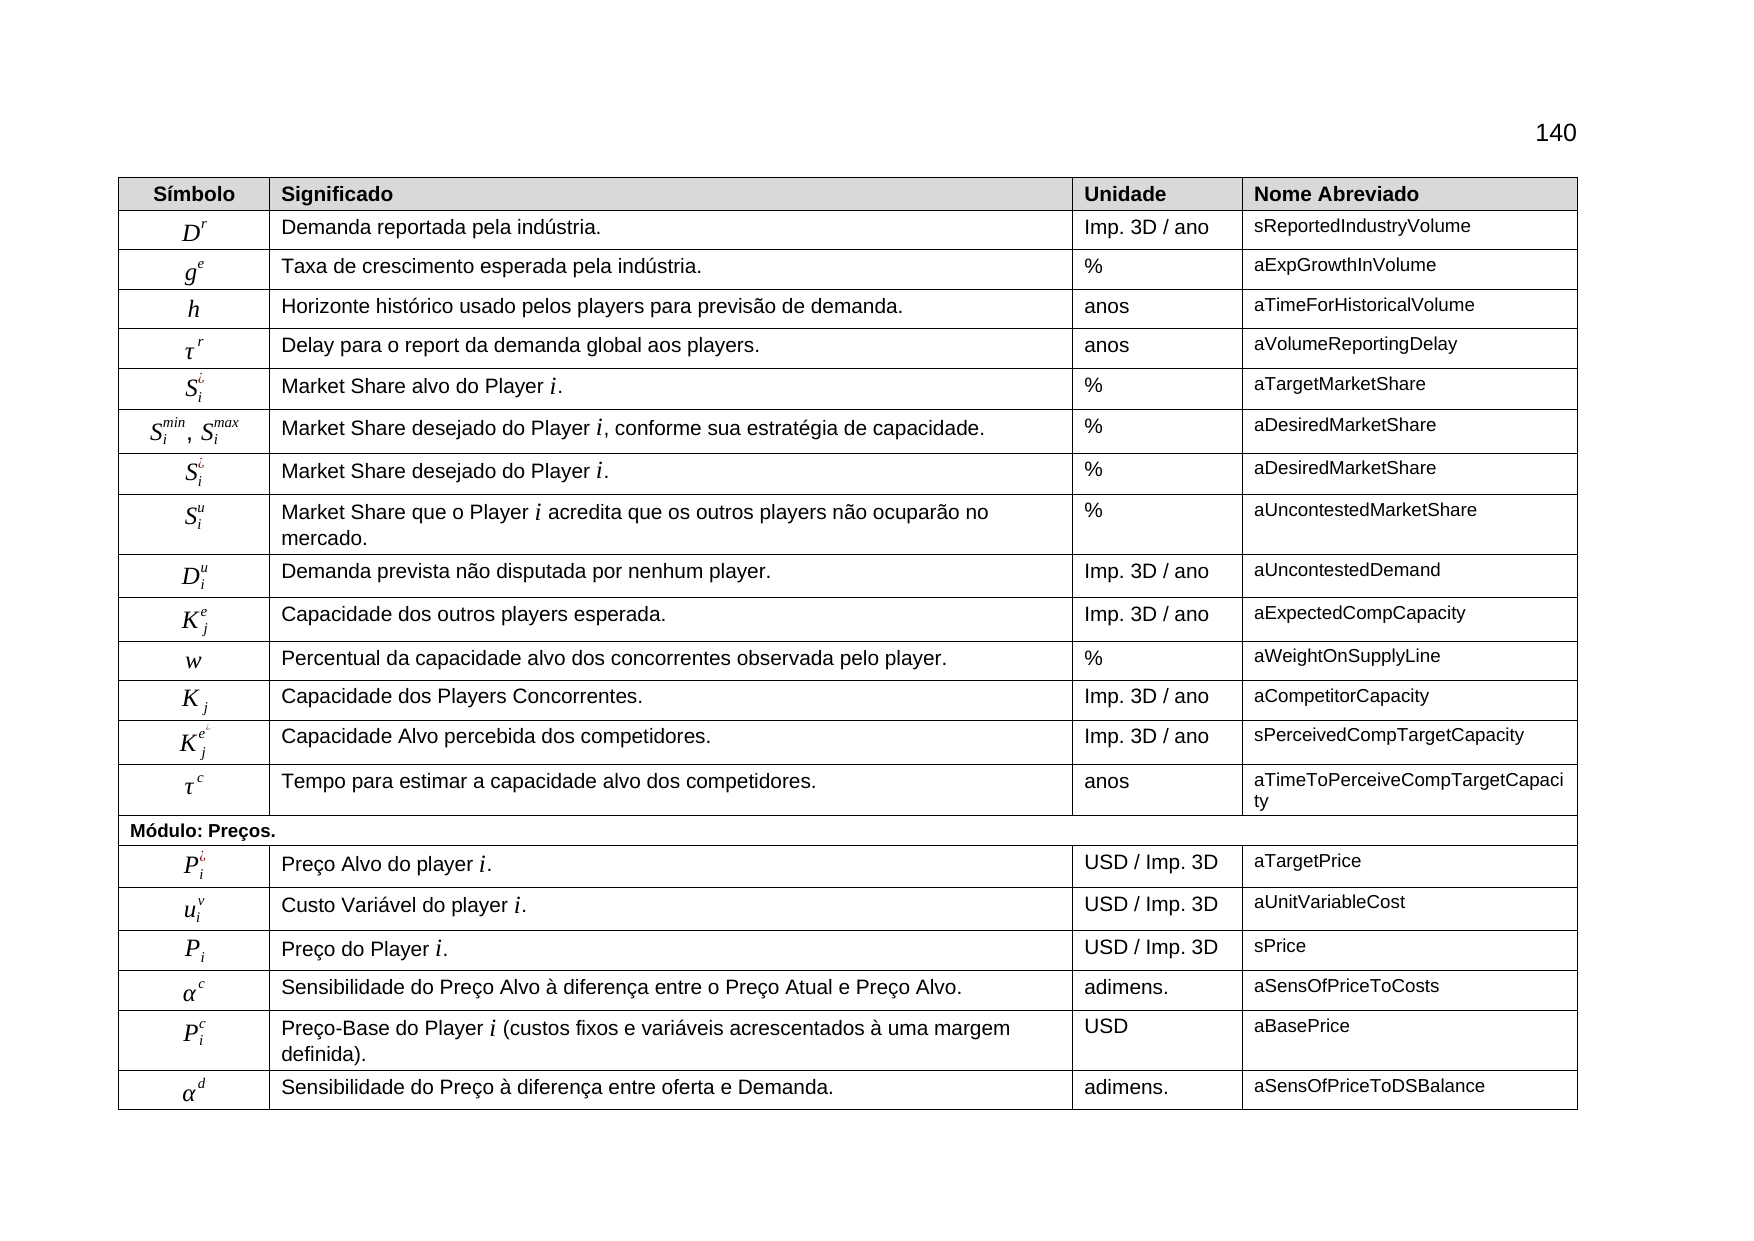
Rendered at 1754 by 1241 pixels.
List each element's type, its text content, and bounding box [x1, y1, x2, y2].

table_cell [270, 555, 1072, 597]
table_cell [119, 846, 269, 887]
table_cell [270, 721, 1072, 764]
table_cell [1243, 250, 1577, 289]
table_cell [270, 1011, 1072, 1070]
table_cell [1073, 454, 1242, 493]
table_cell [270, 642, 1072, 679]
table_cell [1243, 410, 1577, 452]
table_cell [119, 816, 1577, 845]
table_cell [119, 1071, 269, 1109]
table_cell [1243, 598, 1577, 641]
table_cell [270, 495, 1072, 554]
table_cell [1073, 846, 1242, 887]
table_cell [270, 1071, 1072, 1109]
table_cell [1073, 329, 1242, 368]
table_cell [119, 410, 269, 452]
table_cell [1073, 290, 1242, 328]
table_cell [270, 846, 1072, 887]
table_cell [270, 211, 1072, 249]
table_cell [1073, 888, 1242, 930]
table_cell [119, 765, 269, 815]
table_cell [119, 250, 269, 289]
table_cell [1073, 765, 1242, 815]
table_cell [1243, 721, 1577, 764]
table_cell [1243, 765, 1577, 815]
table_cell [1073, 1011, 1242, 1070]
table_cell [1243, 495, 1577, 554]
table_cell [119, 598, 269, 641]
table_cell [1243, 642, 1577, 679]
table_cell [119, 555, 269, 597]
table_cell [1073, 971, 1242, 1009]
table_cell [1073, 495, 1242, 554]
table_header Símbolo [119, 178, 269, 210]
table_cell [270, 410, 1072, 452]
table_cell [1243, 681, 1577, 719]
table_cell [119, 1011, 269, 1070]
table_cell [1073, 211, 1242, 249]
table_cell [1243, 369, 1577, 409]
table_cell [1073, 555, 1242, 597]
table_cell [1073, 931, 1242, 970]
table_header Unidade [1073, 178, 1242, 210]
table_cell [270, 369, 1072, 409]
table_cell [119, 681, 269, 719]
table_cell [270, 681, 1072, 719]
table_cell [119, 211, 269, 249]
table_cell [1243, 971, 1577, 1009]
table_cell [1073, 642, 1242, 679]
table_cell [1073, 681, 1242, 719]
table_header Nome Abreviado [1243, 178, 1577, 210]
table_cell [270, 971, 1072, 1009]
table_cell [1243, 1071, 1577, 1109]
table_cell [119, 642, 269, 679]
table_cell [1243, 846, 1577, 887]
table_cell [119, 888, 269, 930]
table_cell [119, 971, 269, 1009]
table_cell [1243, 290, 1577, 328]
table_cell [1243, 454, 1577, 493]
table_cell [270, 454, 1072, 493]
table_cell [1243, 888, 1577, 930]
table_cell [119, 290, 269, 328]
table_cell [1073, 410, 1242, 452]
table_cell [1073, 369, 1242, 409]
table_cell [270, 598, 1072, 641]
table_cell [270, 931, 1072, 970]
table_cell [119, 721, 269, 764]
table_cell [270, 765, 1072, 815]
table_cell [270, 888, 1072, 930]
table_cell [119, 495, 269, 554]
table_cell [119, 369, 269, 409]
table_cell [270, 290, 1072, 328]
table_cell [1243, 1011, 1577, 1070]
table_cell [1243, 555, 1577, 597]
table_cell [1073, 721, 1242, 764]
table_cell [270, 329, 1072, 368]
table_header Significado [270, 178, 1072, 210]
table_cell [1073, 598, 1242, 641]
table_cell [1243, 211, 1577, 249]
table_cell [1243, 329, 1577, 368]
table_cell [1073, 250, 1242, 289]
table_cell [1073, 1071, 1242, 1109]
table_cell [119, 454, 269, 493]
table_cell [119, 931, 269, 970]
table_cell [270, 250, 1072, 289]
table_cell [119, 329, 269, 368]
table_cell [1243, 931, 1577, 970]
